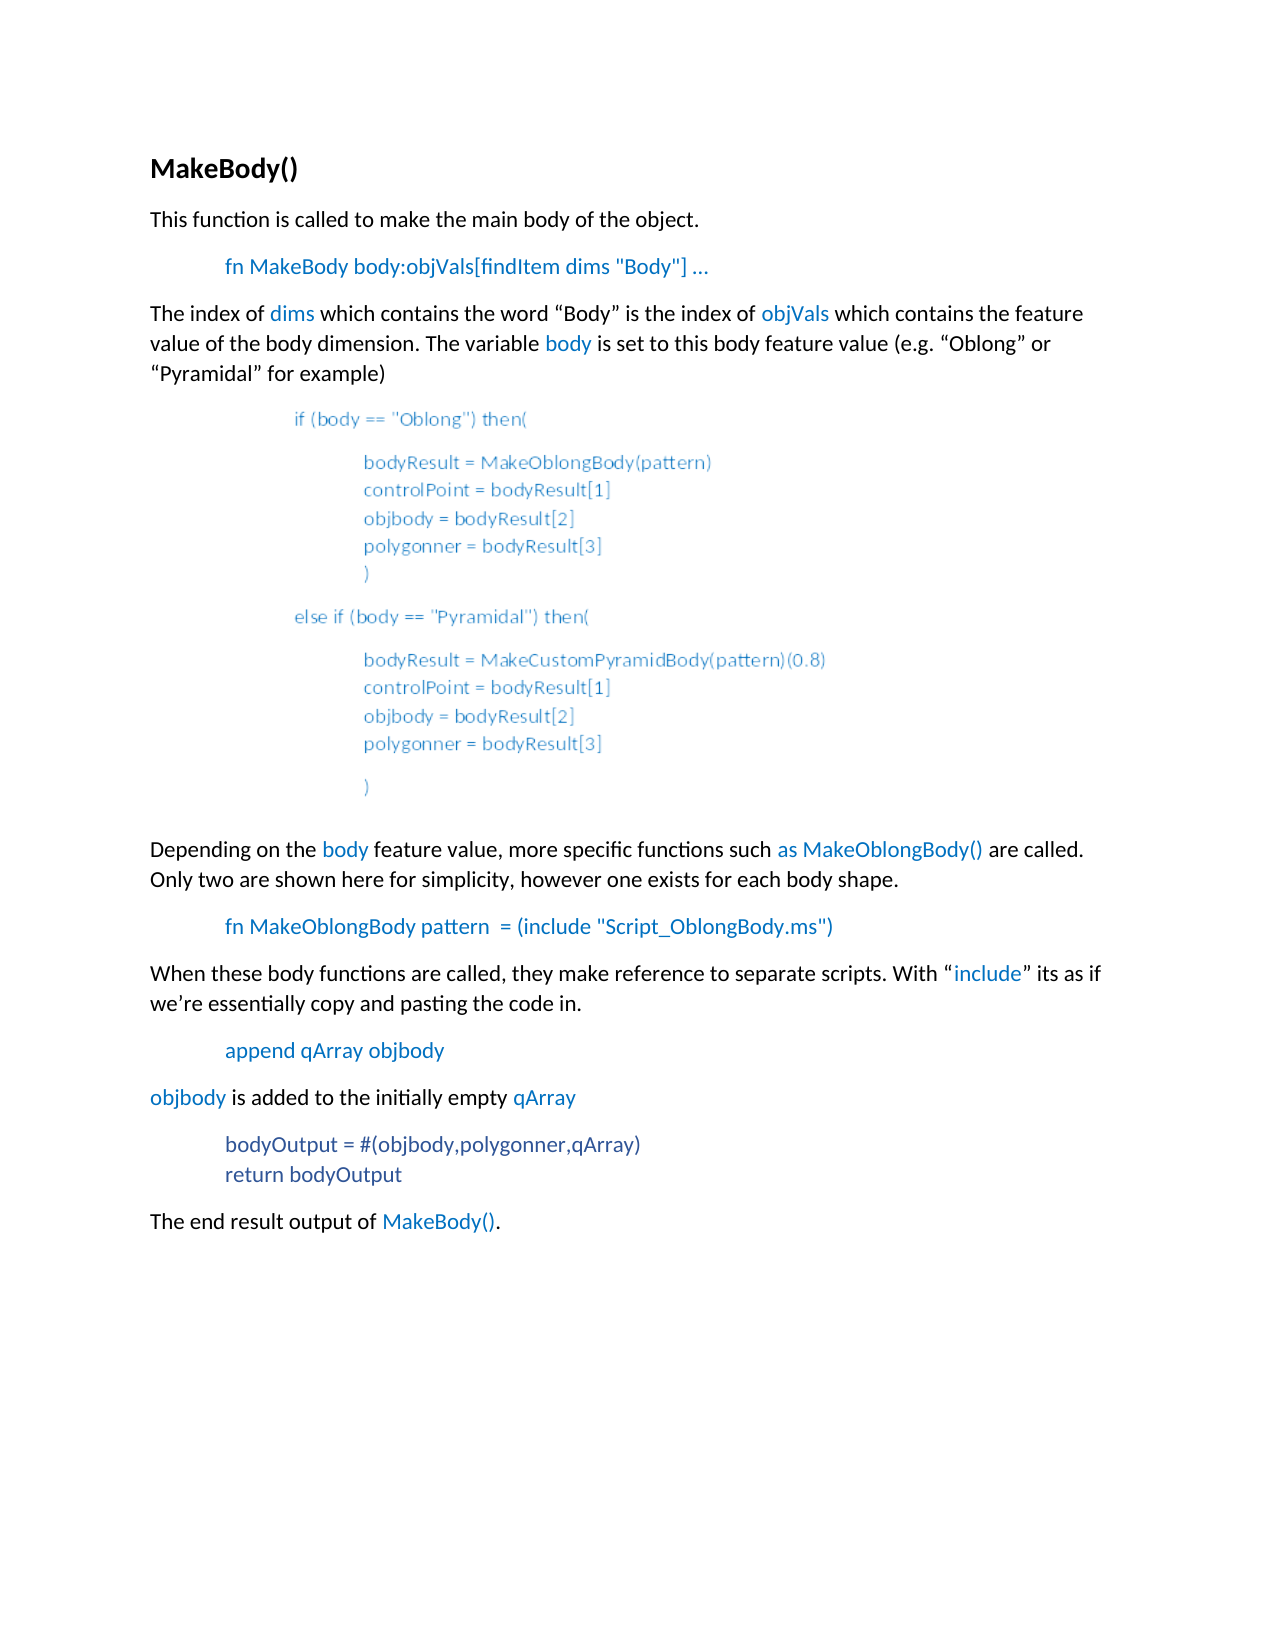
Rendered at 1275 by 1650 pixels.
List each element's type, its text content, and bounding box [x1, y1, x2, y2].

text When these body functions are called, they make reference to separate scripts. With “include” its as if we’re essentially copy and pasting the code in. [150, 959, 1125, 1018]
text This function is called to make the main body of the object. [150, 205, 1125, 233]
text The index of dims which contains the word “Body” is the index of objVals which contains the feature value of the body dimension. The variable body is set to this body feature value (e.g. “Oblong” or “Pyramidal” for example) [150, 299, 1125, 387]
text The end result output of MakeBody(). [150, 1207, 1125, 1235]
text append qArray objbody [150, 1036, 1125, 1064]
text MakeBody() [150, 150, 1125, 186]
text fn MakeOblongBody pattern = (include "Script_OblongBody.ms") [225, 912, 1125, 941]
text fn MakeBody body:objVals[findItem dims "Body"] … [150, 252, 1125, 280]
text objbody is added to the initially empty qArray [150, 1083, 1125, 1111]
text bodyOutput = #(objbody,polygonner,qArray) return bodyOutput [225, 1130, 1125, 1188]
text Depending on the body feature value, more specific functions such as MakeOblongBody() are called. Only two are shown here for simplicity, however one exists for each body shape. [150, 835, 1125, 894]
